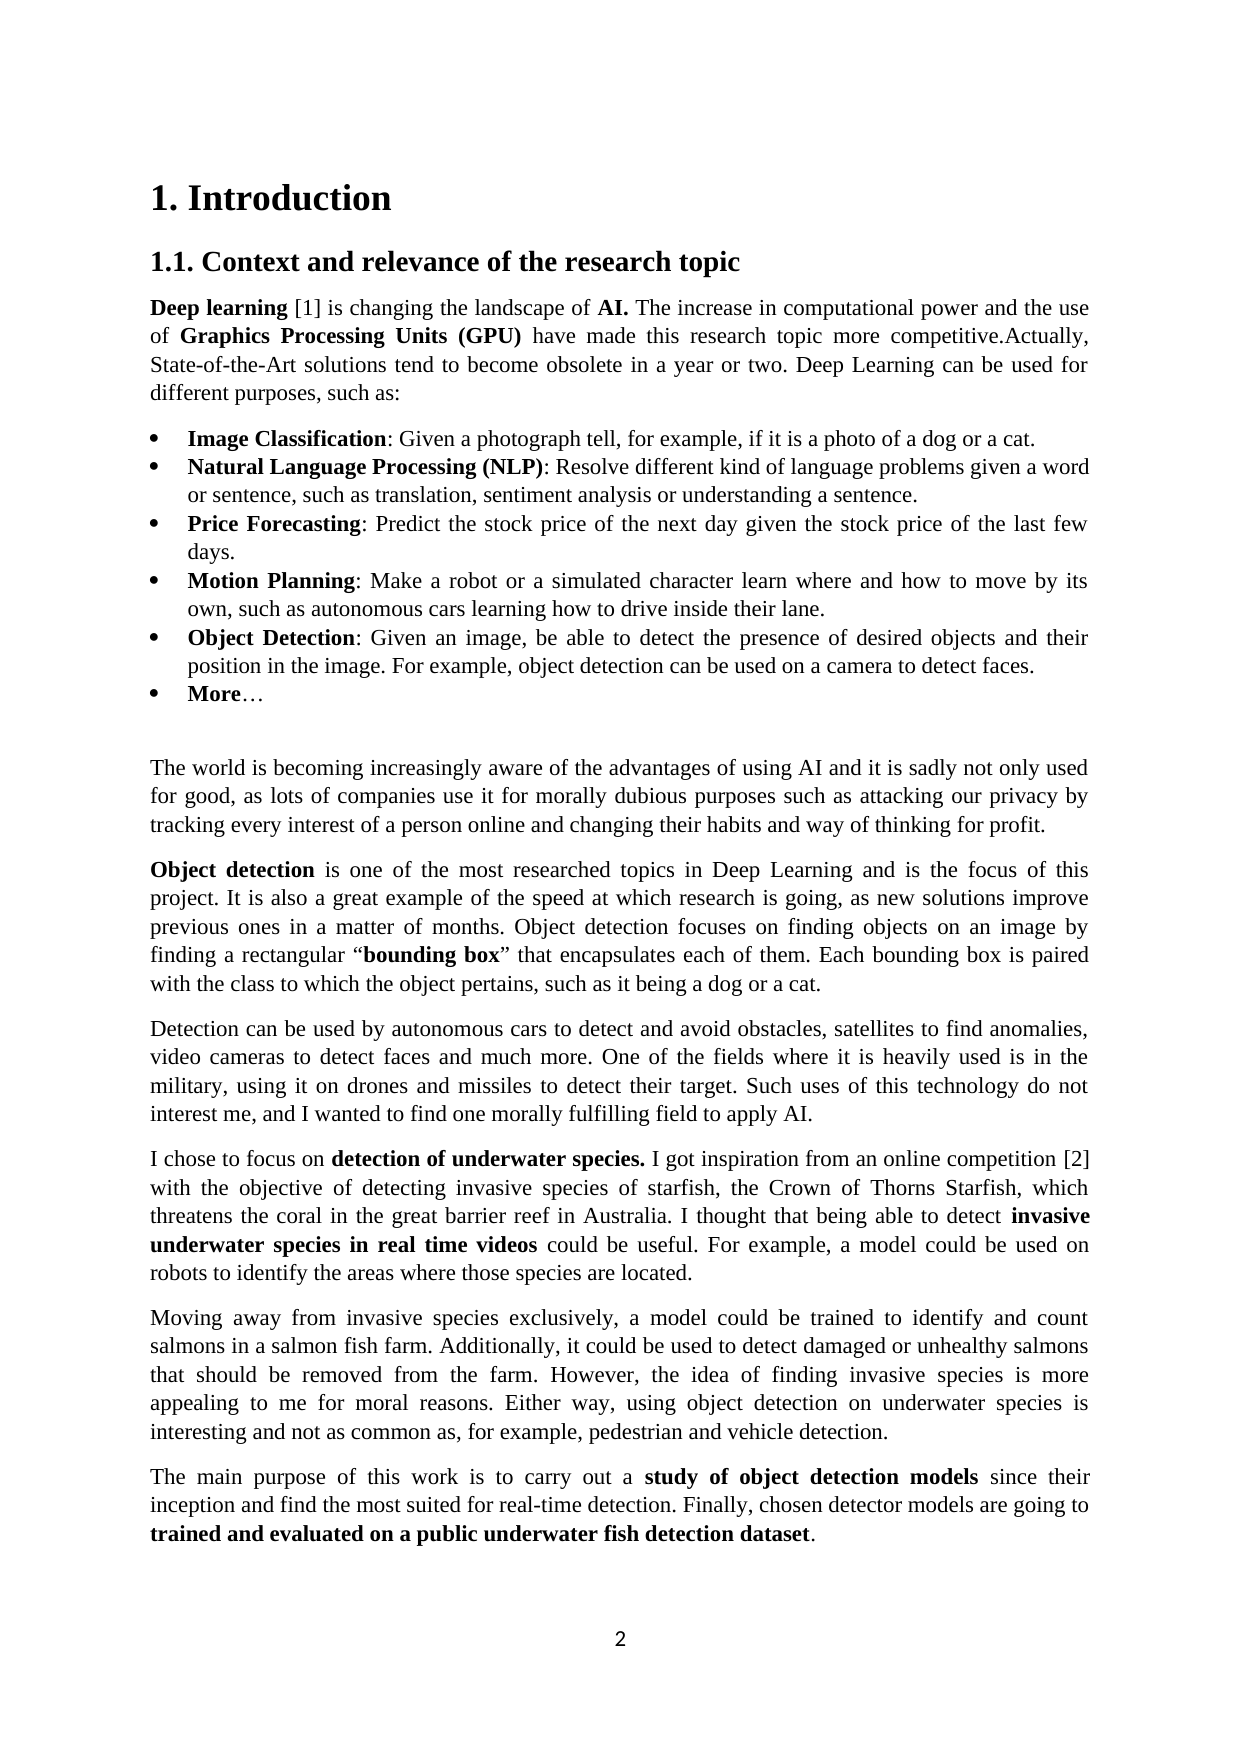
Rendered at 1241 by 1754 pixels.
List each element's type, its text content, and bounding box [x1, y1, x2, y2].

subtitle 1.1. Context and relevance of the research topic [150, 244, 1090, 277]
list Object Detection: Given an image, be able to detect the presence of desired objects and their position in the image. For example, object detection can be used on a camera to detect faces. [150, 624, 1090, 678]
text Moving away from invasive species exclusively, a model could be trained to identify and count salmons in a salmon fish farm. Additionally, it could be used to detect damaged or unhealthy salmons that should be removed from the farm. However, the idea of finding invasive species is more appealing to me for moral reasons. Either way, using object detection on underwater species is interesting and not as common as, for example, pedestrian and vehicle detection. [150, 1304, 1090, 1444]
text Deep learning [1] is changing the landscape of AI. The increase in computational power and the use of Graphics Processing Units (GPU) have made this research topic more competitive.Actually, State-of-the-Art solutions tend to become obsolete in a year or two. Deep Learning can be used for different purposes, such as: [150, 294, 1090, 406]
text The world is becoming increasingly aware of the advantages of using AI and it is sadly not only used for good, as lots of companies use it for morally dubious purposes such as attacking our privacy by tracking every interest of a person online and changing their habits and way of thinking for profit. [150, 754, 1090, 837]
text Object detection is one of the most researched topics in Deep Learning and is the focus of this project. It is also a great example of the speed at which research is going, as new solutions improve previous ones in a matter of months. Object detection focuses on finding objects on an image by finding a rectangular “bounding box” that encapsulates each of them. Each bounding box is paired with the class to which the object pertains, such as it being a dog or a cat. [150, 856, 1090, 996]
text The main purpose of this work is to carry out a study of object detection models since their inception and find the most suited for real-time detection. Finally, chosen detector models are going to trained and evaluated on a public underwater fish detection dataset. [150, 1463, 1090, 1546]
list Motion Planning: Make a robot or a simulated character learn where and how to move by its own, such as autonomous cars learning how to drive inside their lane. [150, 567, 1090, 622]
text I chose to focus on detection of underwater species. I got inspiration from an online competition [2] with the objective of detecting invasive species of starfish, the Crown of Thorns Starfish, which threatens the coral in the great barrier reef in Australia. I thought that being able to detect invasive underwater species in real time videos could be useful. For example, a model could be used on robots to identify the areas where those species are located. [150, 1145, 1090, 1285]
text Detection can be used by autonomous cars to detect and avoid obstacles, satellites to find anomalies, video cameras to detect faces and much more. One of the fields where it is heavily used is in the military, using it on drones and missiles to detect their target. Such uses of this technology do not interest me, and I wanted to find one morally fulfilling field to apply AI. [150, 1015, 1090, 1127]
list Natural Language Processing (NLP): Resolve different kind of language problems given a word or sentence, such as translation, sentiment analysis or understanding a sentence. [150, 453, 1090, 508]
list Image Classification: Given a photograph tell, for example, if it is a photo of a dog or a cat. [150, 424, 1090, 451]
list Price Forecasting: Predict the stock price of the next day given the stock price of the last few days. [150, 510, 1090, 565]
list More… [150, 681, 1090, 707]
